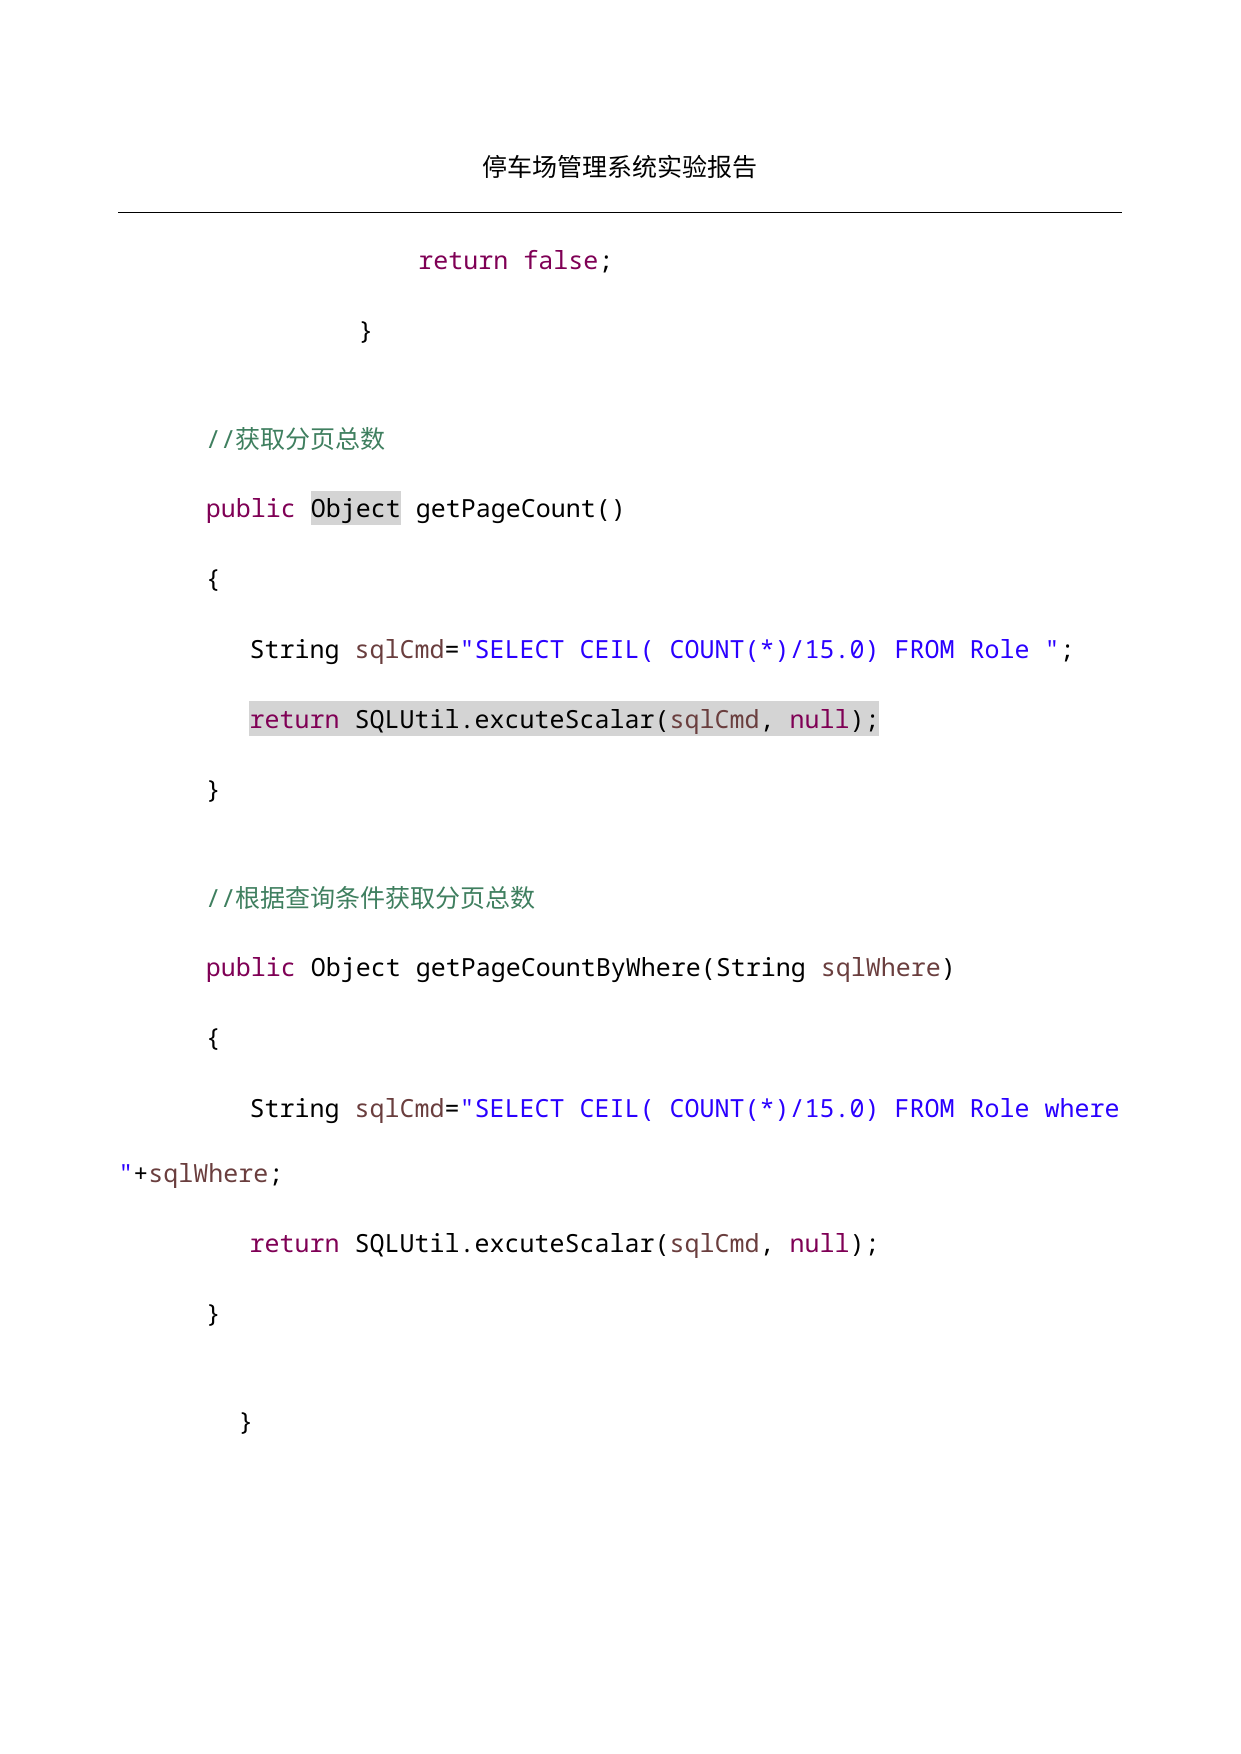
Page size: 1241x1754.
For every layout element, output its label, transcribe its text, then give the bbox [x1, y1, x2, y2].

text public Object getPageCount() [118, 475, 1122, 540]
text } [118, 1388, 1122, 1453]
text public Object getPageCountByWhere(String sqlWhere) [118, 934, 1122, 999]
text String sqlCmd="SELECT CEIL( COUNT(*)/15.0) FROM Role where "+sqlWhere; [118, 1075, 1122, 1205]
text } [118, 1280, 1122, 1345]
text { [118, 1004, 1122, 1069]
text } [118, 297, 1122, 362]
text //根据查询条件获取分页总数 [118, 864, 1122, 929]
text String sqlCmd="SELECT CEIL( COUNT(*)/15.0) FROM Role "; [118, 616, 1122, 681]
text //获取分页总数 [118, 405, 1122, 470]
text } [118, 756, 1122, 821]
text return SQLUtil.excuteScalar(sqlCmd, null); [118, 1210, 1122, 1275]
text { [118, 546, 1122, 611]
text return false; [118, 227, 1122, 292]
text return SQLUtil.excuteScalar(sqlCmd, null); [118, 686, 1122, 751]
